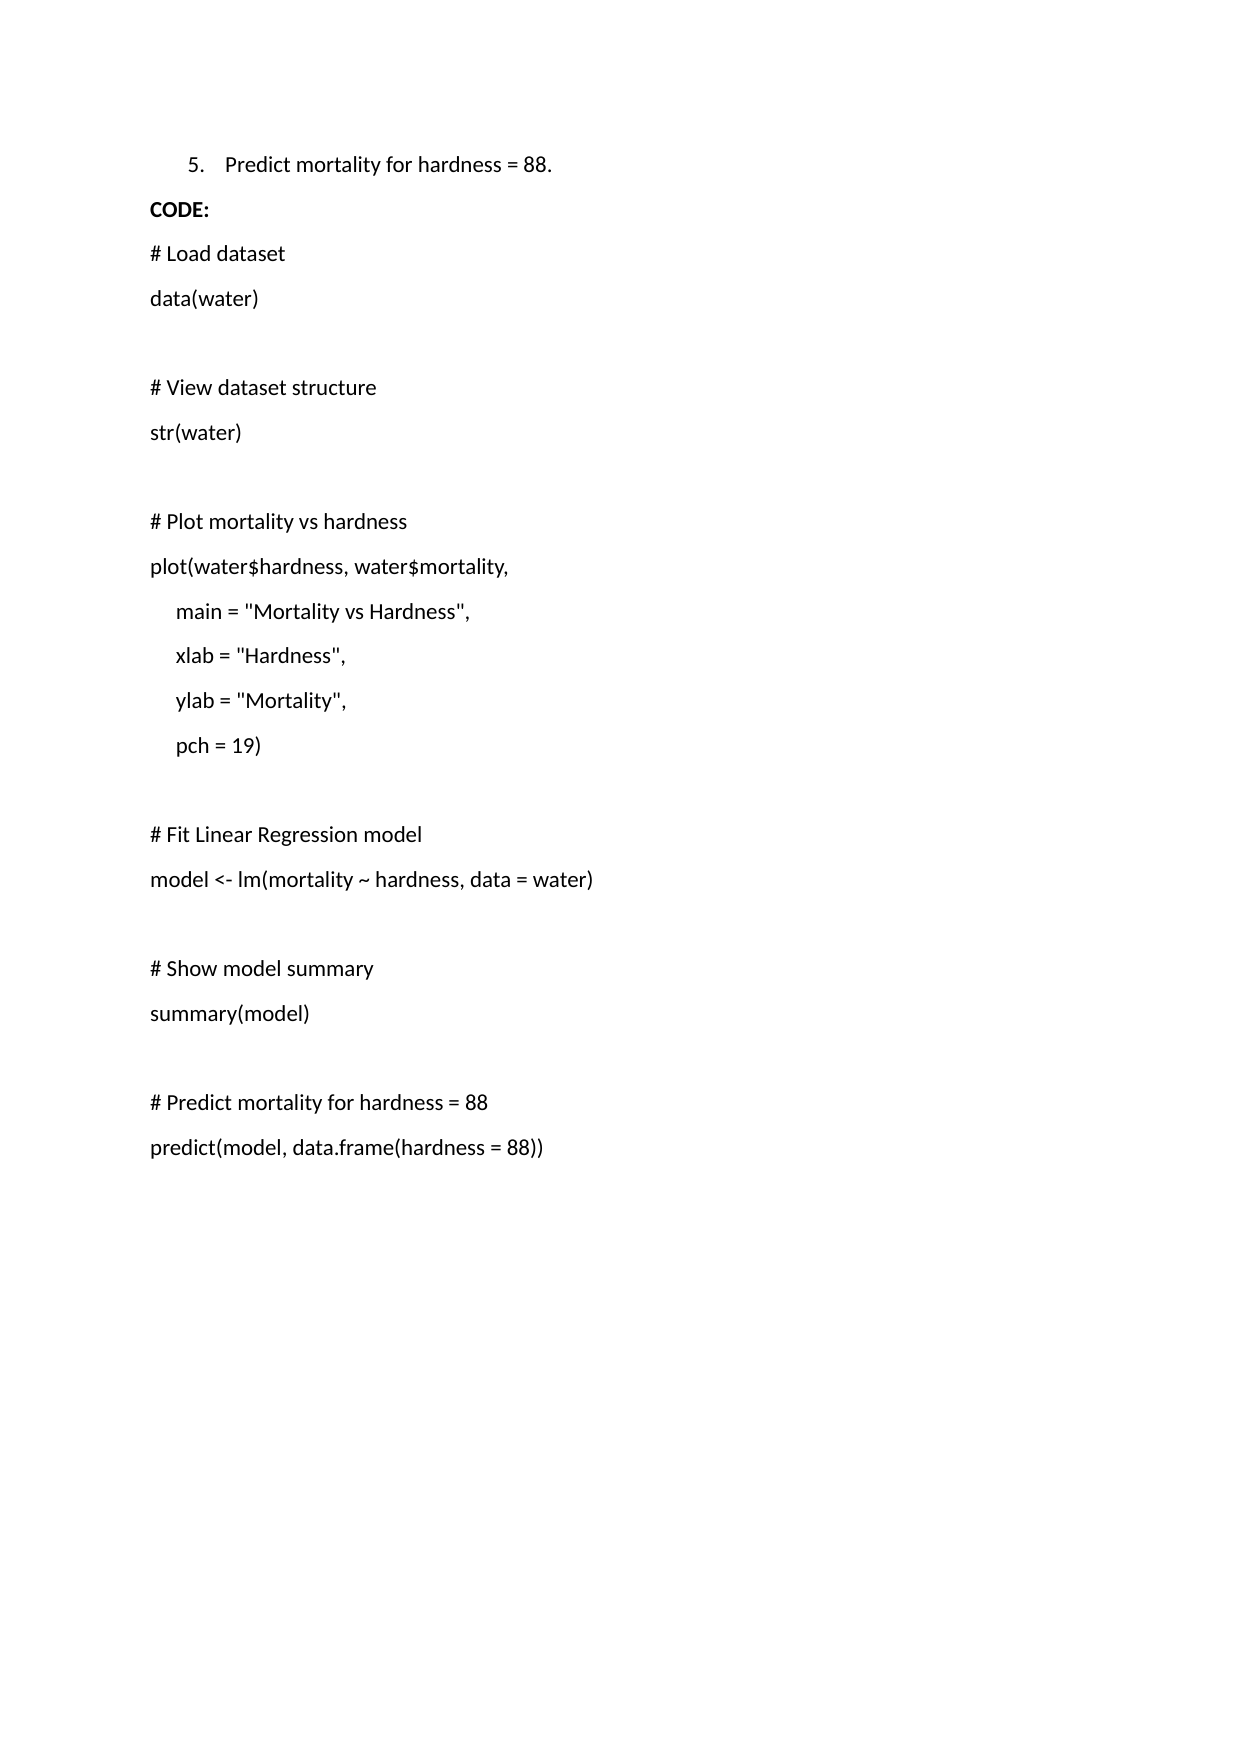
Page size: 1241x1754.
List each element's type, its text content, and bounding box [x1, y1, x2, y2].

text main = "Mortality vs Hardness", [150, 597, 1090, 625]
text # Predict mortality for hardness = 88 [150, 1088, 1090, 1116]
text model <- lm(mortality ~ hardness, data = water) [150, 865, 1090, 893]
text # Plot mortality vs hardness [150, 507, 1090, 536]
text pch = 19) [150, 731, 1090, 759]
text # Show model summary [150, 954, 1090, 982]
text data(water) [150, 284, 1090, 312]
text # Load dataset [150, 239, 1090, 267]
text str(water) [150, 418, 1090, 446]
text xlab = "Hardness", [150, 642, 1090, 669]
text # Fit Linear Regression model [150, 820, 1090, 848]
text # View dataset structure [150, 373, 1090, 401]
text predict(model, data.frame(hardness = 88)) [150, 1133, 1090, 1161]
text plot(water$hardness, water$mortality, [150, 552, 1090, 580]
text ylab = "Mortality", [150, 686, 1090, 714]
text CODE: [150, 195, 1090, 223]
text summary(model) [150, 999, 1090, 1027]
list Predict mortality for hardness = 88. [187, 150, 1090, 178]
